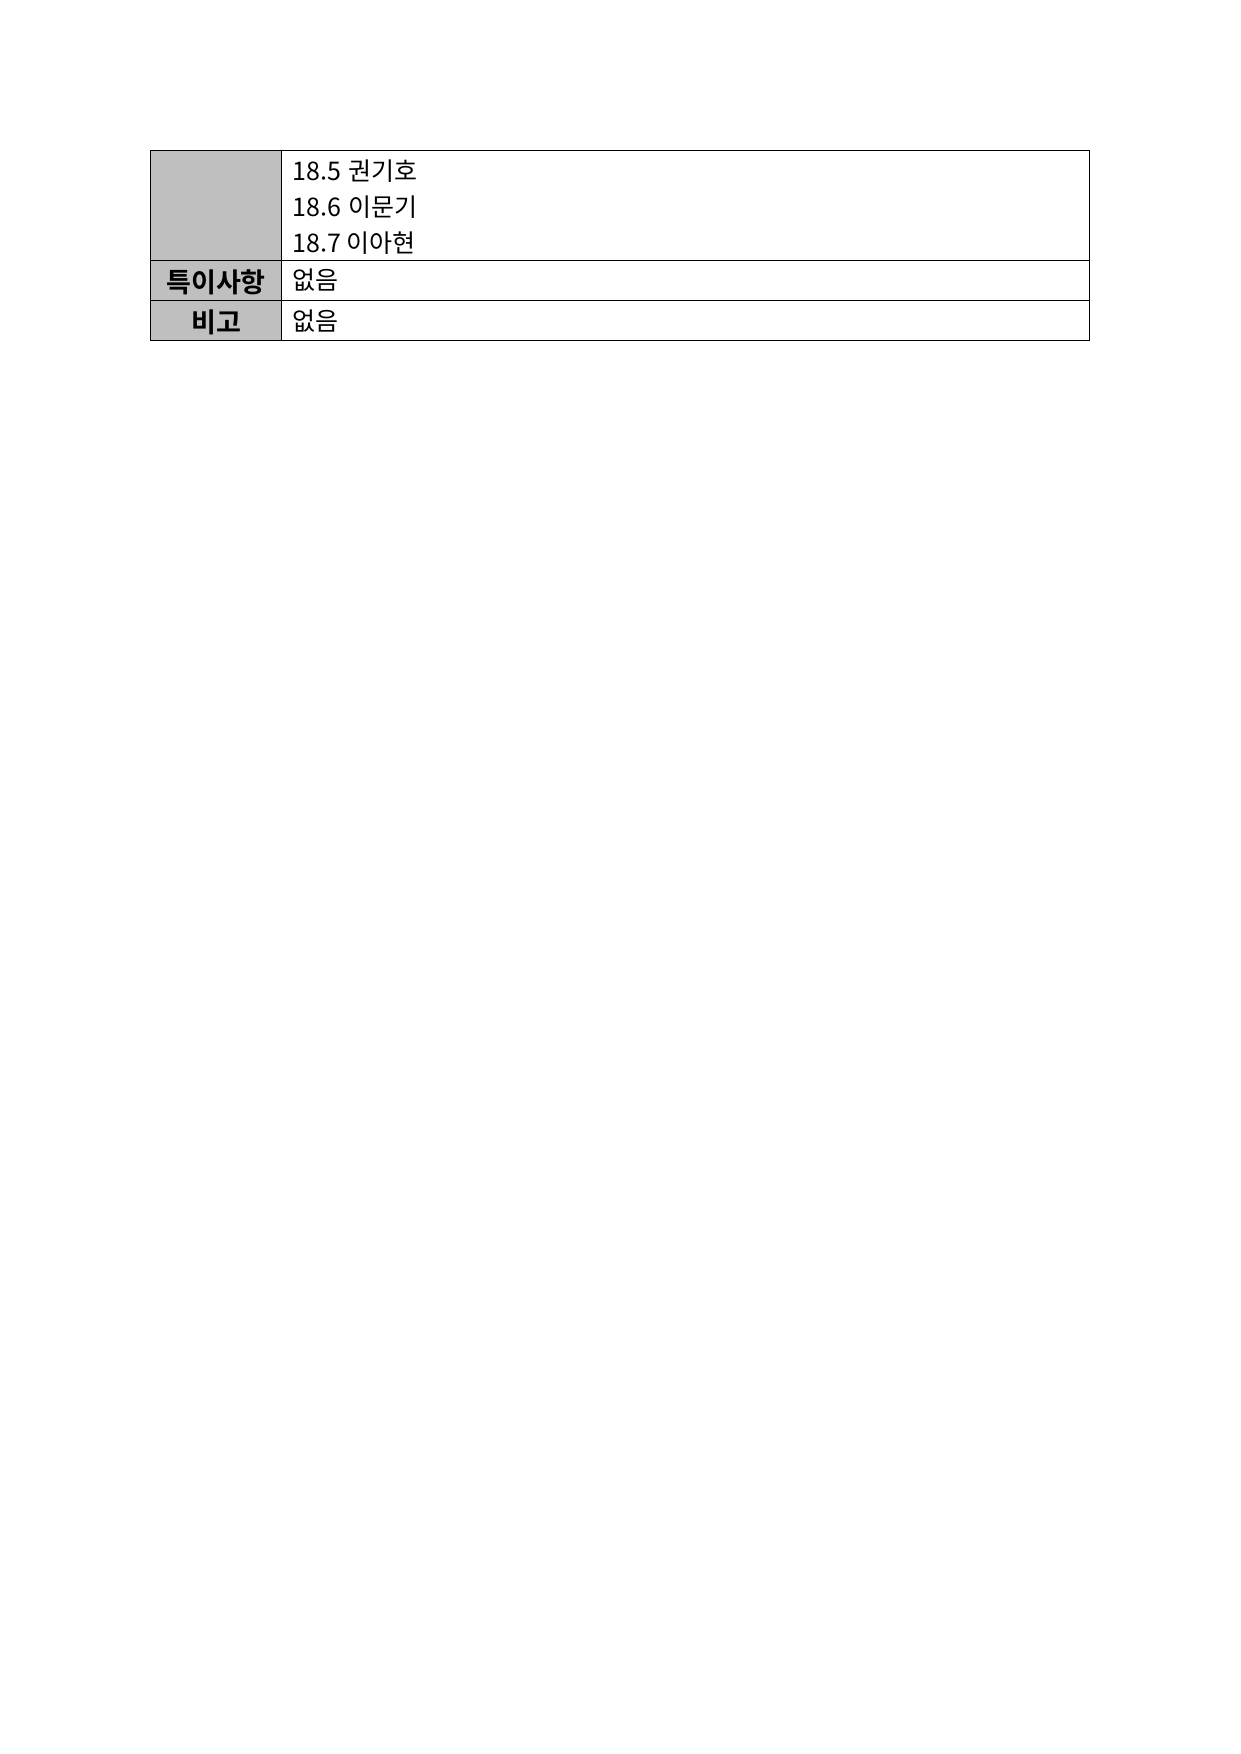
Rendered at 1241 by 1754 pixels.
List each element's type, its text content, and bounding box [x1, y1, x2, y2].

table_cell 특이사항 [151, 261, 281, 300]
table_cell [282, 151, 1089, 260]
table_cell 없음 [282, 261, 1089, 300]
table_cell 없음 [282, 301, 1089, 340]
table_cell 비고 [151, 301, 281, 340]
table_cell 과제할당 [151, 151, 281, 260]
